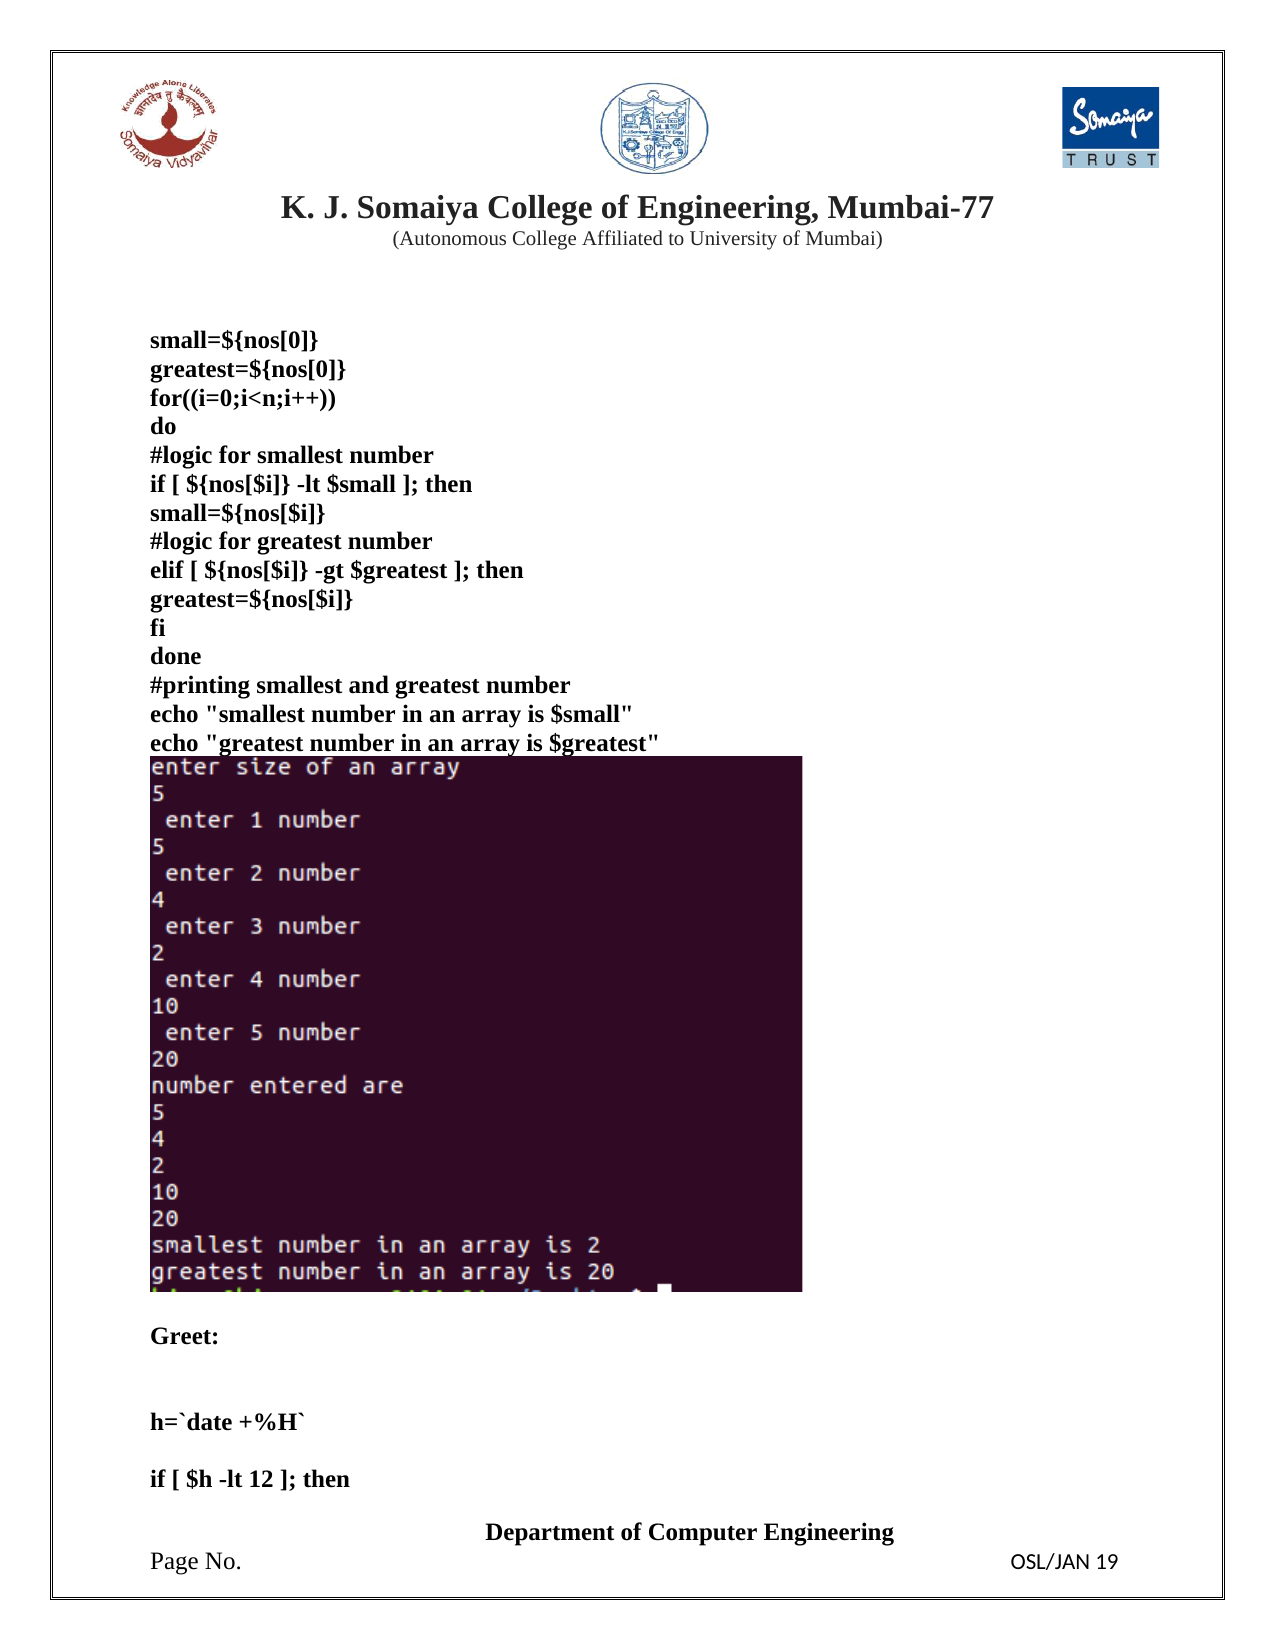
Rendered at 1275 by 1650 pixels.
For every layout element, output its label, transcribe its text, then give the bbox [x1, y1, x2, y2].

text if [ $h -lt 12 ]; then [150, 1464, 1125, 1493]
text echo "smallest number in an array is $small" [150, 699, 1125, 728]
picture [150, 756, 803, 1292]
text Greet: [150, 1321, 1125, 1349]
text #logic for greatest number [150, 526, 1125, 555]
text for((i=0;i<n;i++)) [150, 383, 1125, 411]
text #logic for smallest number [150, 440, 1125, 469]
text greatest=${nos[0]} [150, 354, 1125, 383]
picture [120, 80, 218, 168]
text echo "greatest number in an array is $greatest" [150, 728, 1125, 756]
text #printing smallest and greatest number [150, 670, 1125, 699]
text small=${nos[0]} [150, 325, 1125, 354]
picture [598, 79, 716, 176]
text h=`date +%H` [150, 1407, 1125, 1436]
text if [ ${nos[$i]} -lt $small ]; then [150, 469, 1125, 498]
text small=${nos[$i]} [150, 498, 1125, 526]
picture [1062, 87, 1160, 168]
text fi [150, 613, 1125, 641]
text greatest=${nos[$i]} [150, 584, 1125, 613]
text done [150, 641, 1125, 670]
text do [150, 411, 1125, 440]
text elif [ ${nos[$i]} -gt $greatest ]; then [150, 555, 1125, 584]
